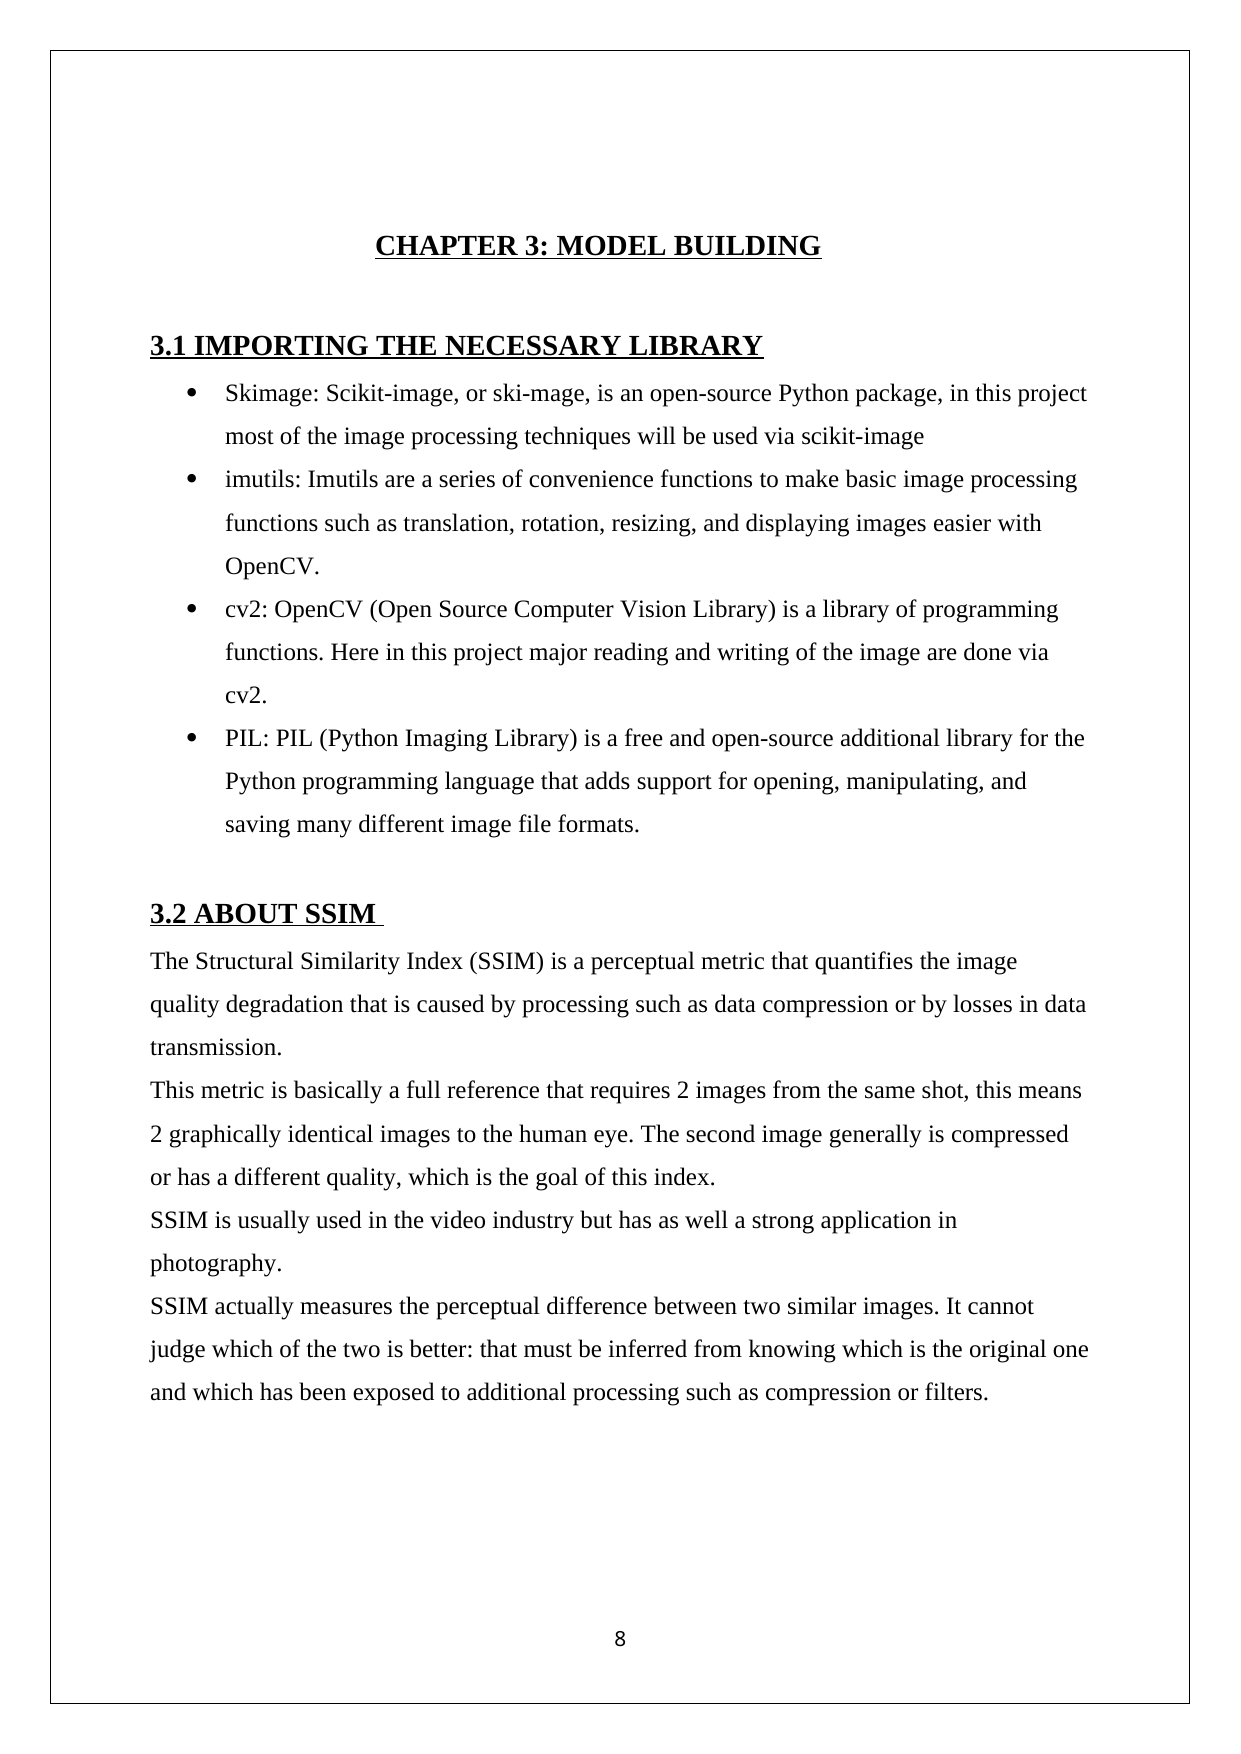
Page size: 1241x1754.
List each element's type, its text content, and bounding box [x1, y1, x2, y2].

list cv2: OpenCV (Open Source Computer Vision Library) is a library of programming functions. Here in this project major reading and writing of the image are done via cv2. [187, 594, 1090, 709]
text The Structural Similarity Index (SSIM) is a perceptual metric that quantifies the image quality degradation that is caused by processing such as data compression or by losses in data transmission. [150, 946, 1090, 1061]
text 3.2 ABOUT SSIM [150, 896, 1090, 929]
list PIL: PIL (Python Imaging Library) is a free and open-source additional library for the Python programming language that adds support for opening, manipulating, and saving many different image file formats. [187, 723, 1090, 838]
list Skimage: Scikit-image, or ski-mage, is an open-source Python package, in this project most of the image processing techniques will be used via scikit-image [187, 378, 1090, 450]
text SSIM actually measures the perceptual difference between two similar images. It cannot judge which of the two is better: that must be inferred from knowing which is the original one and which has been exposed to additional processing such as compression or filters. [150, 1291, 1090, 1406]
subtitle CHAPTER 3: MODEL BUILDING [300, 228, 1090, 262]
subtitle 3.1 IMPORTING THE NECESSARY LIBRARY [150, 328, 1090, 362]
text This metric is basically a full reference that requires 2 images from the same shot, this means 2 graphically identical images to the human eye. The second image generally is compressed or has a different quality, which is the goal of this index. [150, 1076, 1090, 1191]
text SSIM is usually used in the video industry but has as well a strong application in photography. [150, 1205, 1090, 1277]
list imutils: Imutils are a series of convenience functions to make basic image processing functions such as translation, rotation, resizing, and displaying images easier with OpenCV. [187, 464, 1090, 579]
